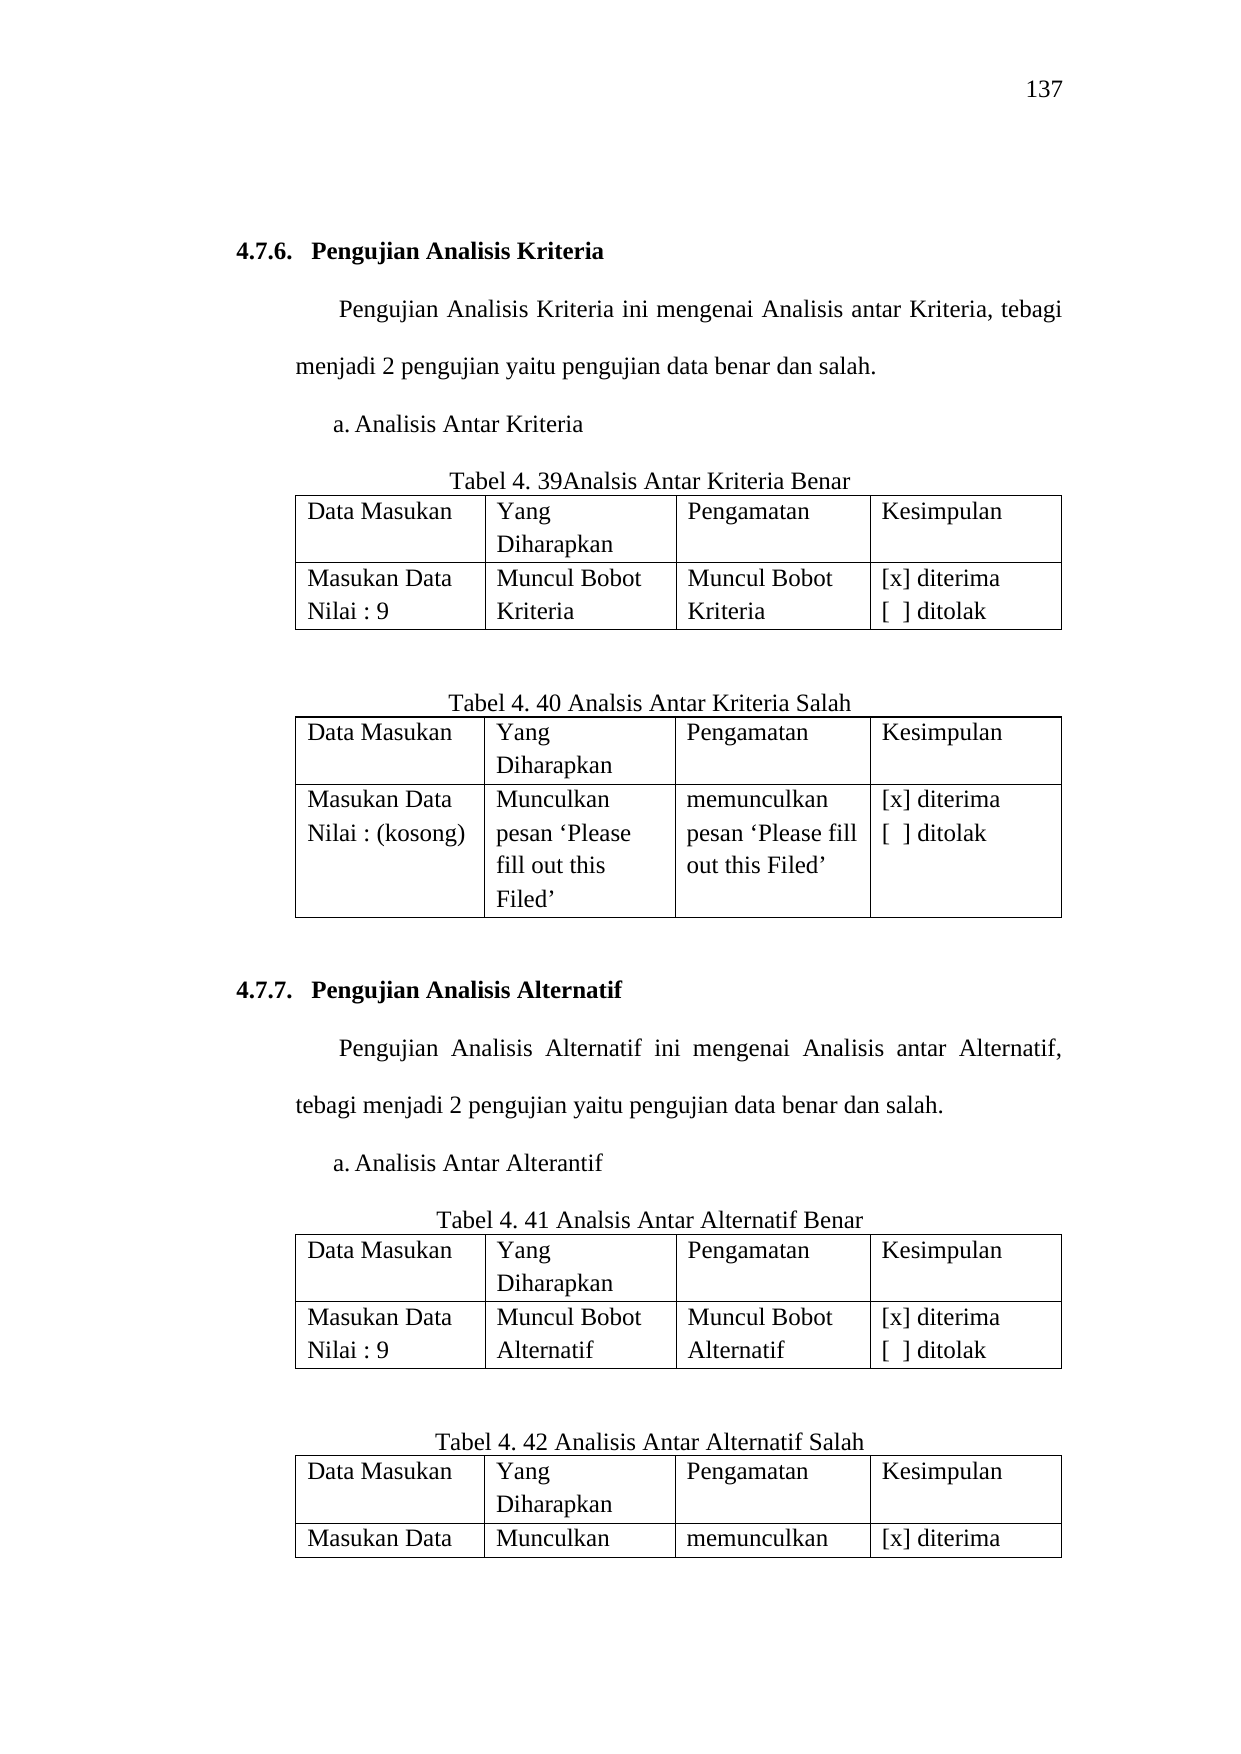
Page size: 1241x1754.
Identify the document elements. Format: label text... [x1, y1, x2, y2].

text Tabel 4. 39Analsis Antar Kriteria Benar [236, 466, 1063, 495]
table_cell Muncul Bobot Kriteria [486, 563, 676, 629]
list Pengujian Analisis Alternatif ini mengenai Analisis antar Alternatif, tebagi menjadi 2 pengujian yaitu pengujian data benar dan salah. [295, 1033, 1063, 1119]
table_header Kesimpulan [871, 1235, 1061, 1301]
text Tabel 4. 42 Analisis Antar Alternatif Salah [236, 1427, 1063, 1455]
text Tabel 4. 41 Analsis Antar Alternatif Benar [236, 1205, 1063, 1234]
table_cell Muncul Bobot Kriteria [677, 563, 870, 629]
table_header Data Masukan [296, 718, 484, 783]
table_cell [871, 1524, 1061, 1557]
table_header Data Masukan [296, 1456, 484, 1522]
table_header Pengamatan [676, 1456, 870, 1522]
table_cell [x] diterima [ ] ditolak [871, 785, 1061, 917]
table_header Kesimpulan [871, 718, 1061, 783]
subtitle Pengujian Analisis Kriteria [236, 236, 1063, 265]
table_header Pengamatan [676, 718, 870, 783]
table_header Kesimpulan [871, 1456, 1061, 1522]
list Analisis Antar Kriteria [333, 409, 1063, 437]
table_cell [x] diterima [ ] ditolak [871, 563, 1061, 629]
table_cell Masukan Data Nilai : 9 [296, 563, 485, 629]
table_cell [x] diterima [ ] ditolak [871, 1302, 1061, 1368]
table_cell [676, 1524, 870, 1557]
list Analisis Antar Alterantif [333, 1148, 1063, 1176]
table_cell Muncul Bobot Alternatif [677, 1302, 870, 1368]
table_header Data Masukan [296, 1235, 485, 1301]
table_header Yang Diharapkan [485, 718, 675, 783]
table_cell Munculkan pesan ‘Please fill out this Filed’ [485, 785, 675, 917]
table_header Kesimpulan [871, 496, 1061, 562]
table_cell Muncul Bobot Alternatif [486, 1302, 676, 1368]
table_cell memunculkan pesan ‘Please fill out this Filed’ [676, 785, 870, 917]
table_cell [296, 1524, 484, 1557]
table_header Yang Diharapkan [486, 496, 676, 562]
text Tabel 4. 40 Analsis Antar Kriteria Salah [236, 688, 1063, 716]
table_header Yang Diharapkan [485, 1456, 675, 1522]
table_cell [485, 1524, 675, 1557]
table_header Data Masukan [296, 496, 485, 562]
table_cell Masukan Data Nilai : 9 [296, 1302, 485, 1368]
table_header Yang Diharapkan [486, 1235, 676, 1301]
subtitle Pengujian Analisis Alternatif [236, 975, 1063, 1004]
table_header Pengamatan [677, 1235, 870, 1301]
table_cell Masukan Data Nilai : (kosong) [296, 785, 484, 917]
table_header Pengamatan [677, 496, 870, 562]
list Pengujian Analisis Kriteria ini mengenai Analisis antar Kriteria, tebagi menjadi 2 pengujian yaitu pengujian data benar dan salah. [295, 294, 1063, 380]
